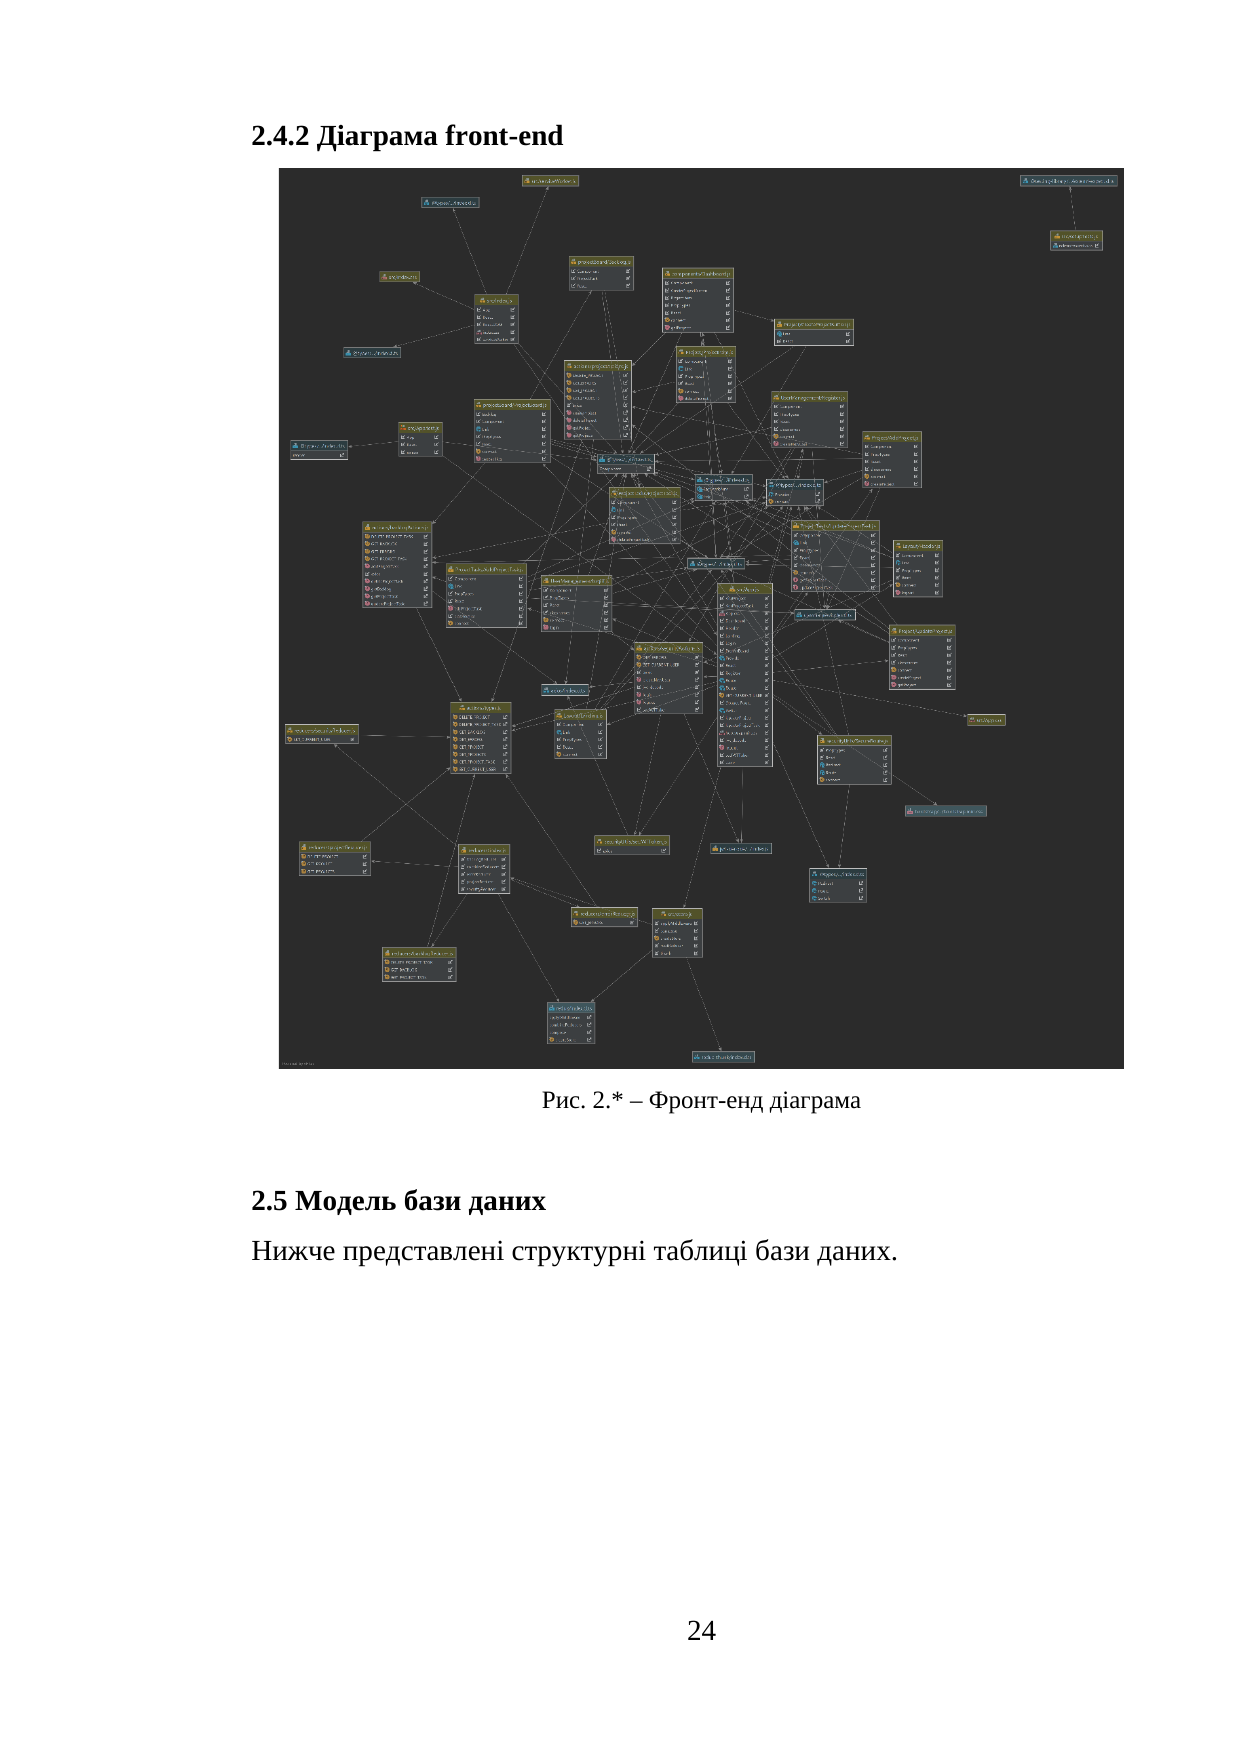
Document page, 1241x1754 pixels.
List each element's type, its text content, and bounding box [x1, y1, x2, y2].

picture [278, 168, 1124, 1069]
subtitle 2.5 Модель бази даних [177, 1183, 1152, 1216]
subtitle 2.4.2 Діаграма front-end [177, 118, 1152, 152]
text Рис. 2.* – Фронт-енд діаграма [177, 1085, 1152, 1114]
text Нижче представлені структурні таблиці бази даних. [177, 1233, 1152, 1267]
